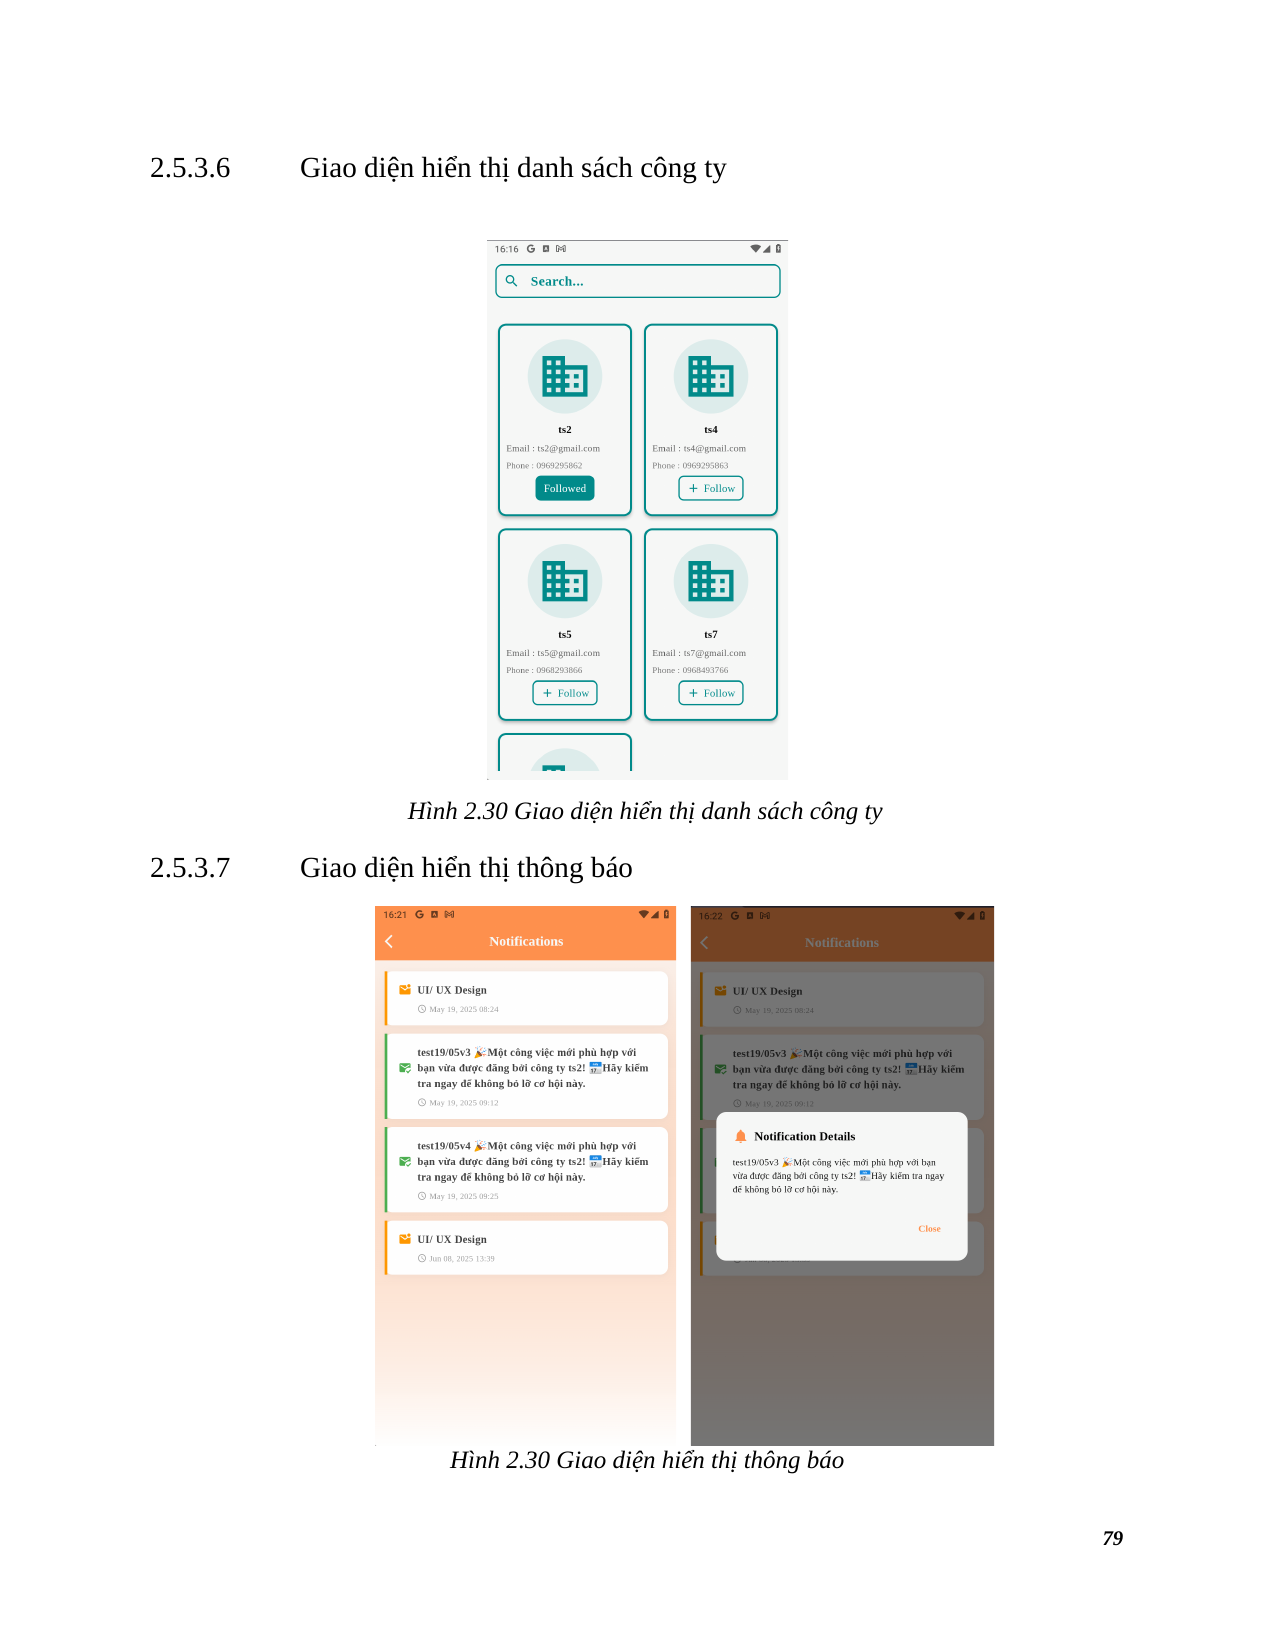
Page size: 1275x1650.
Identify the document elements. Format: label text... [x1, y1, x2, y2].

picture [375, 906, 677, 1446]
picture [690, 906, 995, 1446]
subtitle Giao diện hiển thị danh sách công ty [150, 150, 1125, 183]
text Hình 2.30 Giao diện hiển thị danh sách công ty [158, 796, 1135, 825]
text Hình 2.30 Giao diện hiển thị thông báo [383, 1446, 1135, 1474]
picture [487, 240, 789, 780]
subtitle Giao diện hiển thị thông báo [150, 850, 1125, 883]
